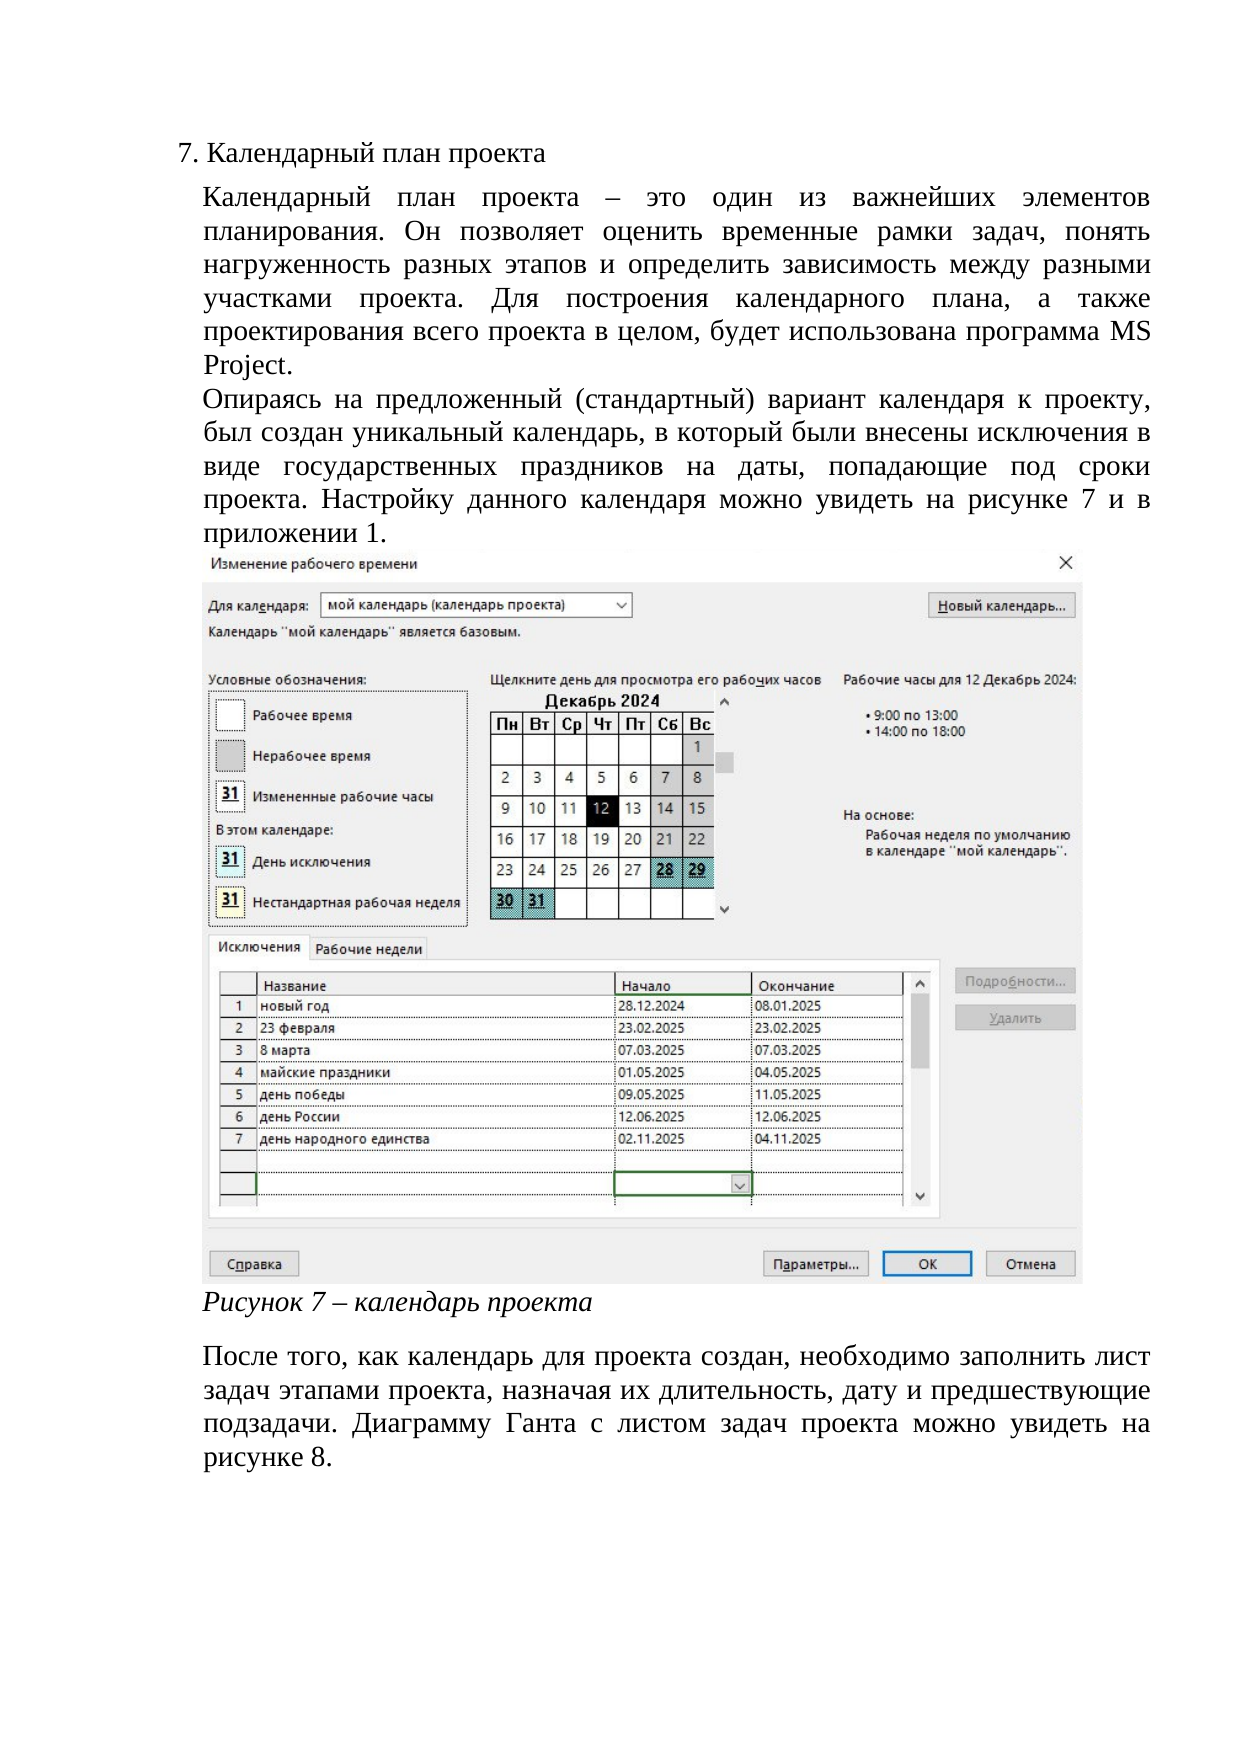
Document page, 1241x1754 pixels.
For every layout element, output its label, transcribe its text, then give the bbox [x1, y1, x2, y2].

text Рисунок 7 – календарь проекта [202, 1284, 1152, 1318]
text Календарный план проекта – это один из важнейших элементов планирования. Он позволяет оценить временные рамки задач, понять нагруженность разных этапов и определить зависимость между разными участками проекта. Для построения календарного плана, а также проектирования всего проекта в целом, будет использована программа MS Project. [202, 179, 1152, 381]
text Опираясь на предложенный (стандартный) вариант календаря к проекту, был создан уникальный календарь, в который были внесены исключения в виде государственных праздников на даты, попадающие под сроки проекта. Настройку данного календаря можно увидеть на рисунке 7 и в приложении 1. [202, 381, 1152, 549]
subtitle 7. Календарный план проекта [177, 135, 1152, 168]
picture [202, 549, 1083, 1284]
text После того, как календарь для проекта создан, необходимо заполнить лист задач этапами проекта, назначая их длительность, дату и предшествующие подзадачи. Диаграмму Ганта с листом задач проекта можно увидеть на рисунке 8. [202, 1338, 1152, 1473]
